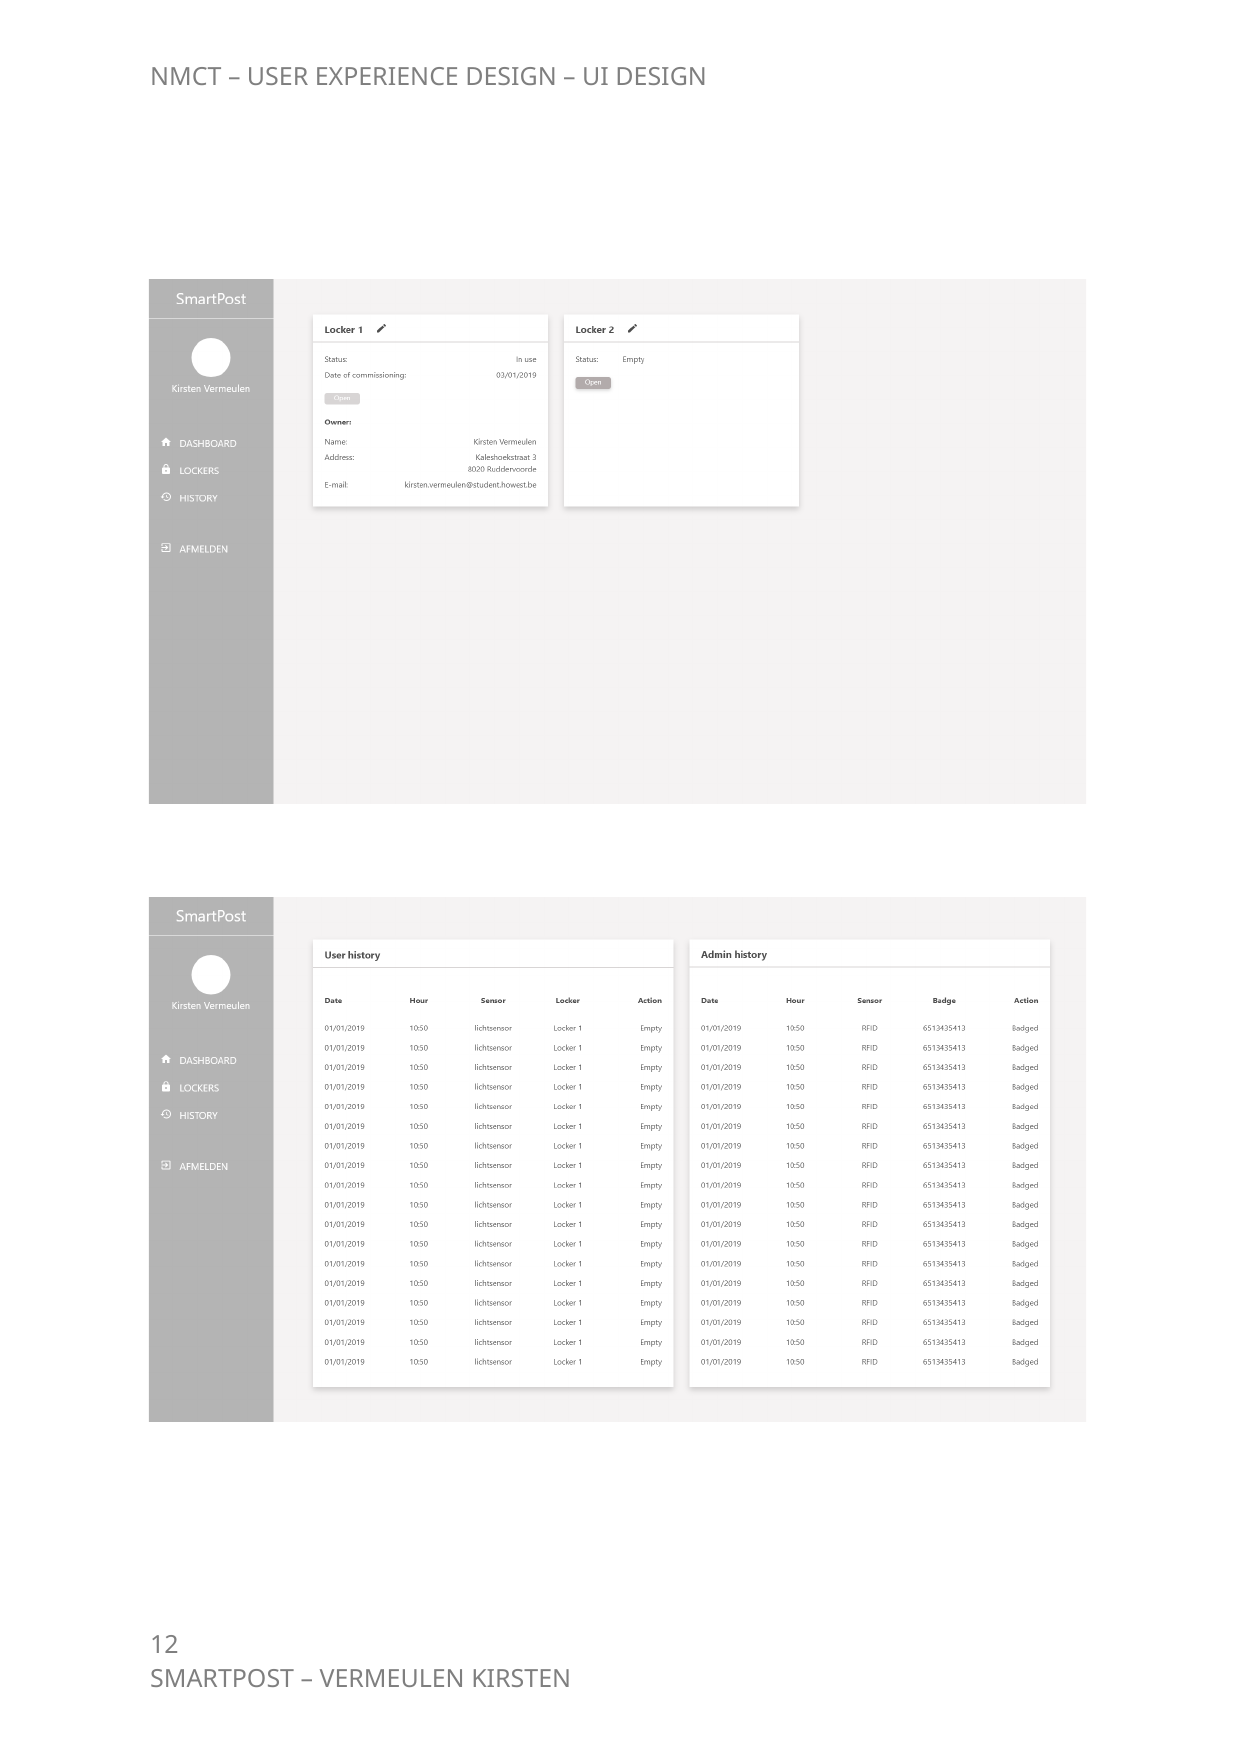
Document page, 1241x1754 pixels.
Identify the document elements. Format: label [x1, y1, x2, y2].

picture [148, 897, 1087, 1422]
picture [148, 279, 1087, 804]
